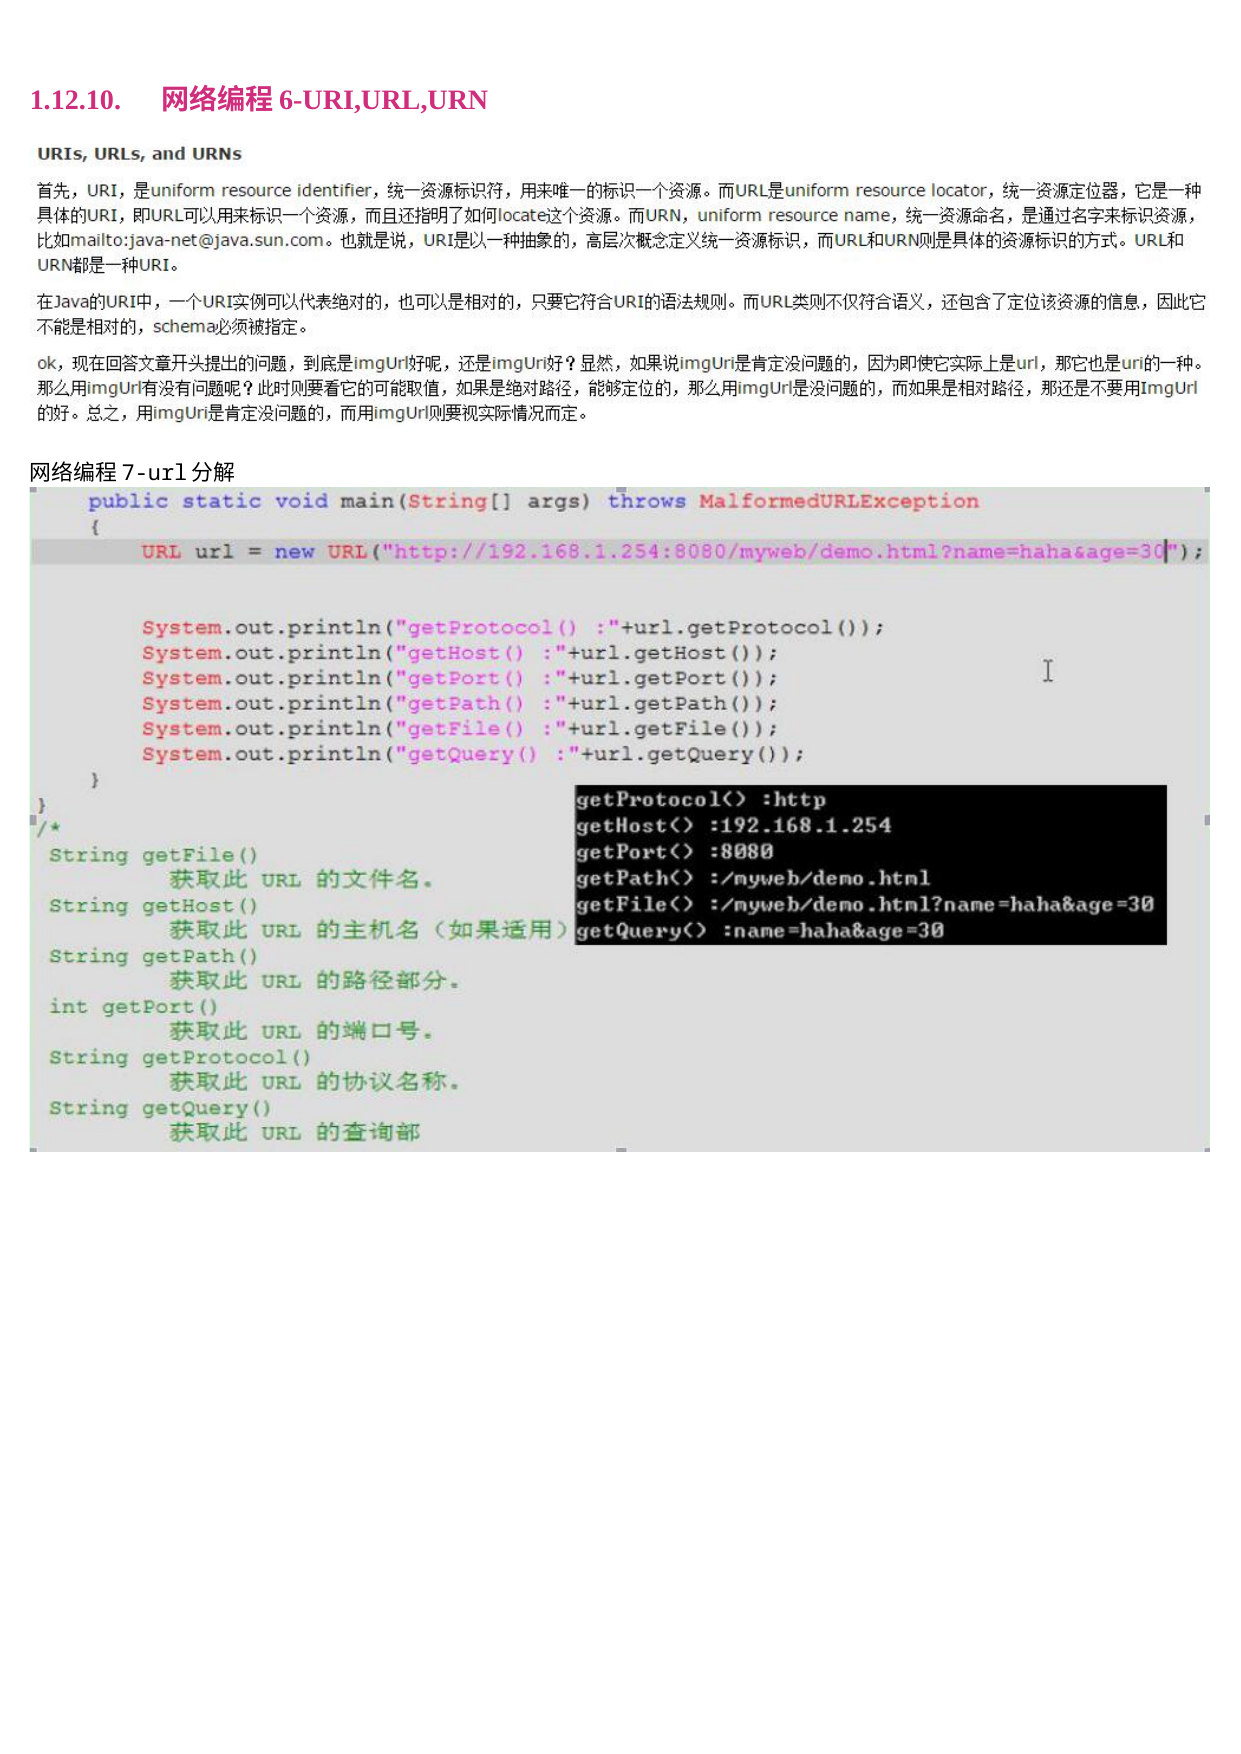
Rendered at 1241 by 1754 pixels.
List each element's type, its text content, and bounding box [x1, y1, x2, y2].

subtitle 网络编程6-URI,URL,URN [29, 64, 1211, 129]
picture [29, 129, 1210, 427]
text 网络编程7-url分解 [29, 454, 1211, 487]
picture [29, 487, 1210, 1152]
